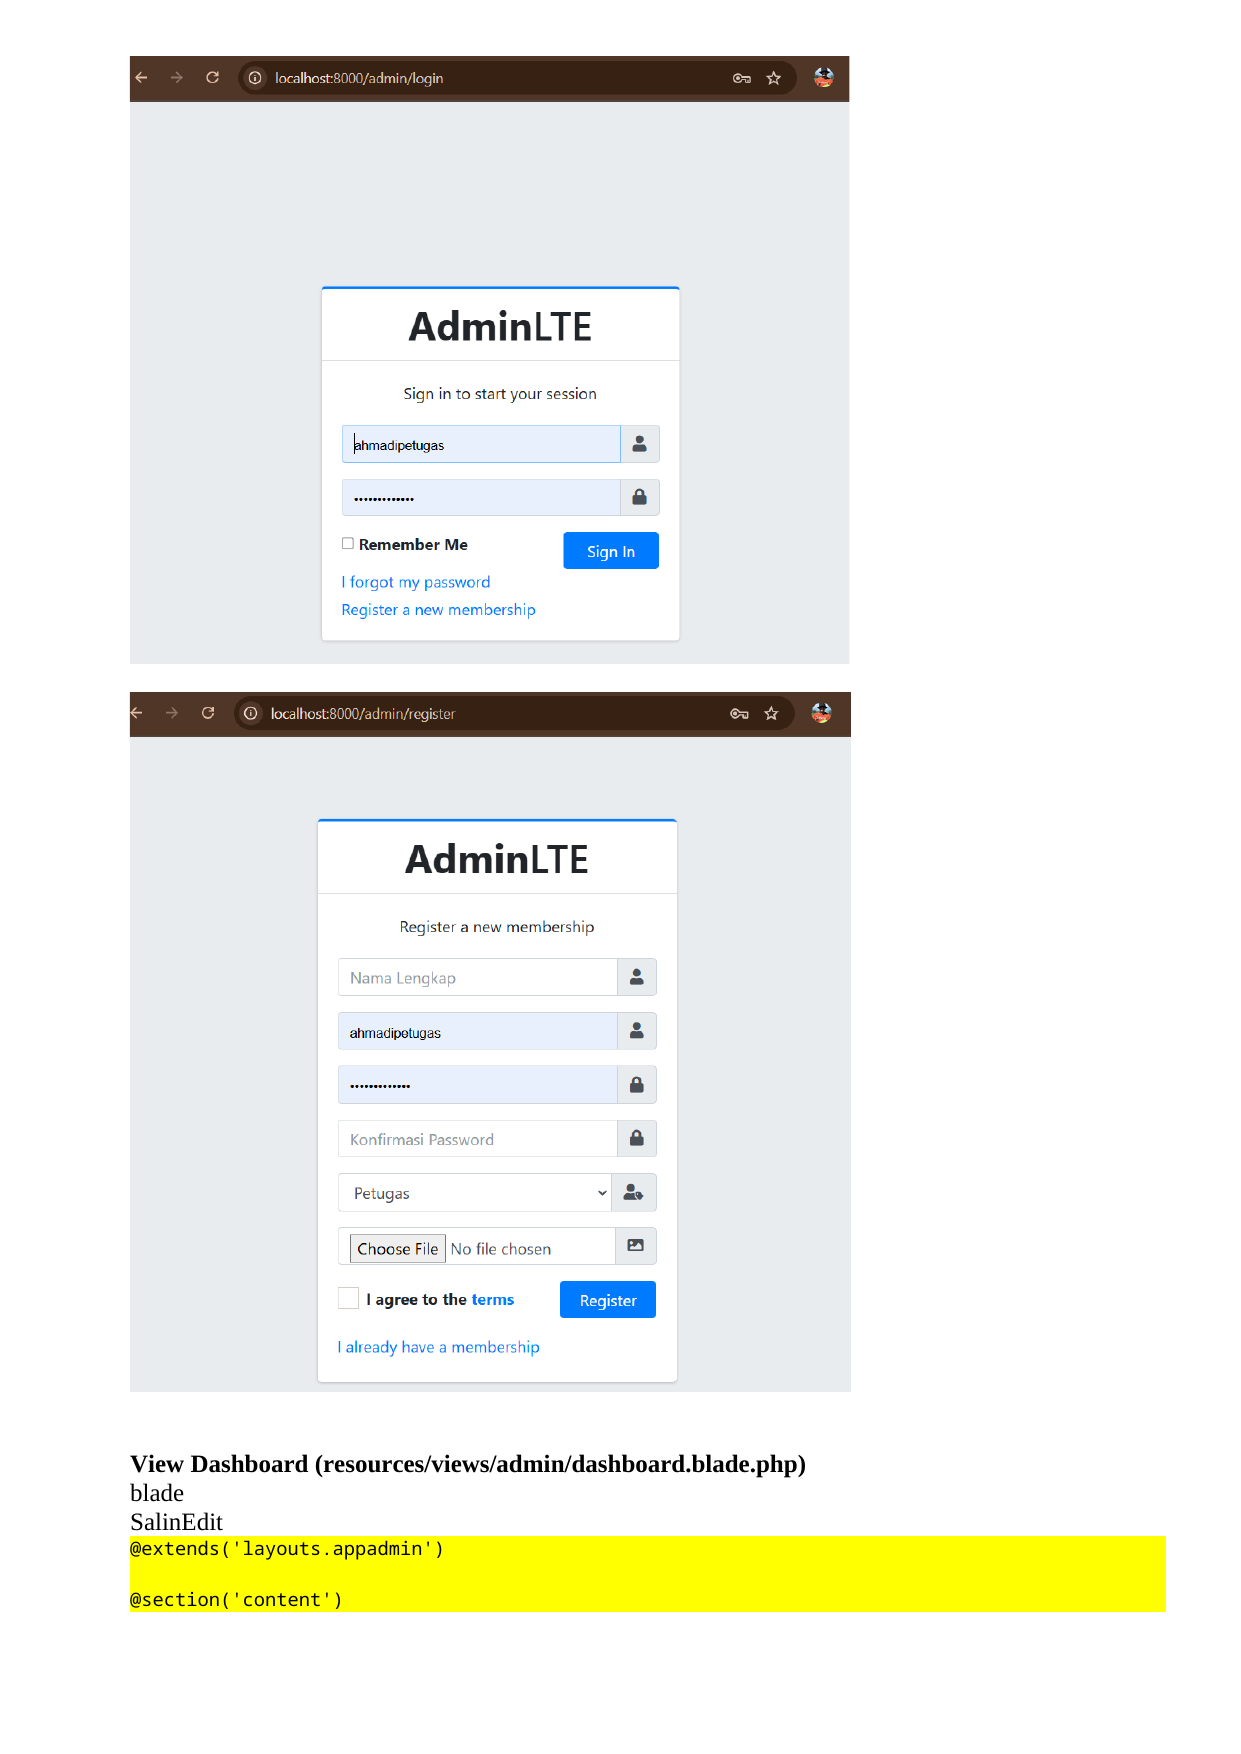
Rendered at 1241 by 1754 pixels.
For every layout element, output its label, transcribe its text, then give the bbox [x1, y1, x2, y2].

text View Dashboard (resources/views/admin/dashboard.blade.php) [130, 1449, 1166, 1478]
text @section('content') [130, 1587, 1166, 1612]
picture [129, 56, 850, 664]
text blade [130, 1478, 1166, 1507]
picture [129, 692, 851, 1392]
text @extends('layouts.appadmin') [130, 1536, 1166, 1561]
text SalinEdit [130, 1507, 1166, 1536]
